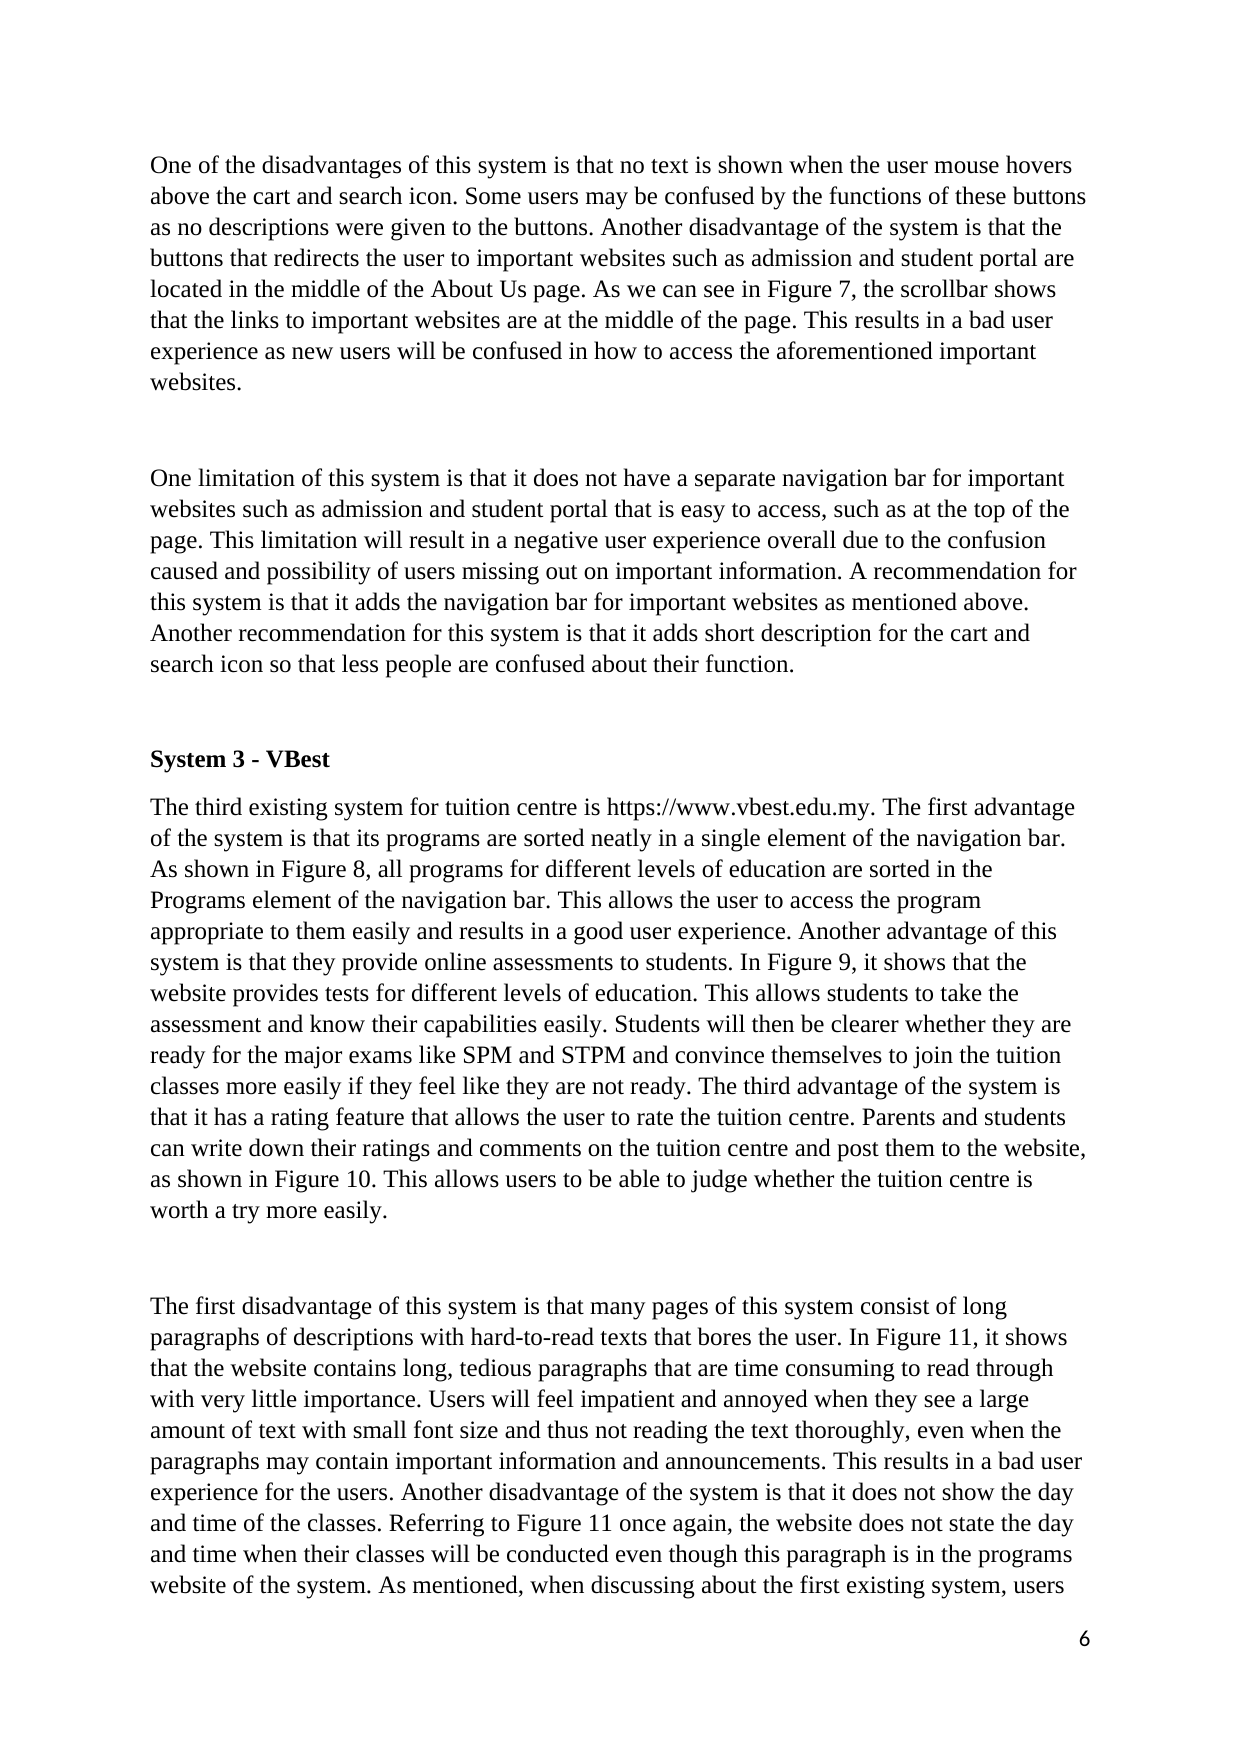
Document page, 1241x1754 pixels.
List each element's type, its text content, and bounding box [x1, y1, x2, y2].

text One limitation of this system is that it does not have a separate navigation bar for important websites such as admission and student portal that is easy to access, such as at the top of the page. This limitation will result in a negative user experience overall due to the confusion caused and possibility of users missing out on important information. A recommendation for this system is that it adds the navigation bar for important websites as mentioned above. Another recommendation for this system is that it adds short description for the cart and search icon so that less people are confused about their function. [150, 463, 1090, 678]
text One of the disadvantages of this system is that no text is shown when the user mouse hovers above the cart and search icon. Some users may be confused by the functions of these buttons as no descriptions were given to the buttons. Another disadvantage of the system is that the buttons that redirects the user to important websites such as admission and student portal are located in the middle of the About Us page. As we can see in Figure 7, the scrollbar shows that the links to important websites are at the middle of the page. This results in a bad user experience as new users will be confused in how to access the aforementioned important websites. [150, 150, 1090, 396]
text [150, 1291, 1090, 1599]
text The third existing system for tuition centre is https://www.vbest.edu.my. The first advantage of the system is that its programs are sorted neatly in a single element of the navigation bar. As shown in Figure 8, all programs for different levels of education are sorted in the Programs element of the navigation bar. This allows the user to access the program appropriate to them easily and results in a good user experience. Another advantage of this system is that they provide online assessments to students. In Figure 9, it shows that the website provides tests for different levels of education. This allows students to take the assessment and know their capabilities easily. Students will then be clearer whether they are ready for the major exams like SPM and STPM and convince themselves to join the tuition classes more easily if they feel like they are not ready. The third advantage of the system is that it has a rating feature that allows the user to rate the tuition centre. Parents and students can write down their ratings and comments on the tuition centre and post them to the website, as shown in Figure 10. This allows users to be able to judge whether the tuition centre is worth a try more easily. [150, 792, 1090, 1224]
text System 3 - VBest [150, 744, 1090, 773]
